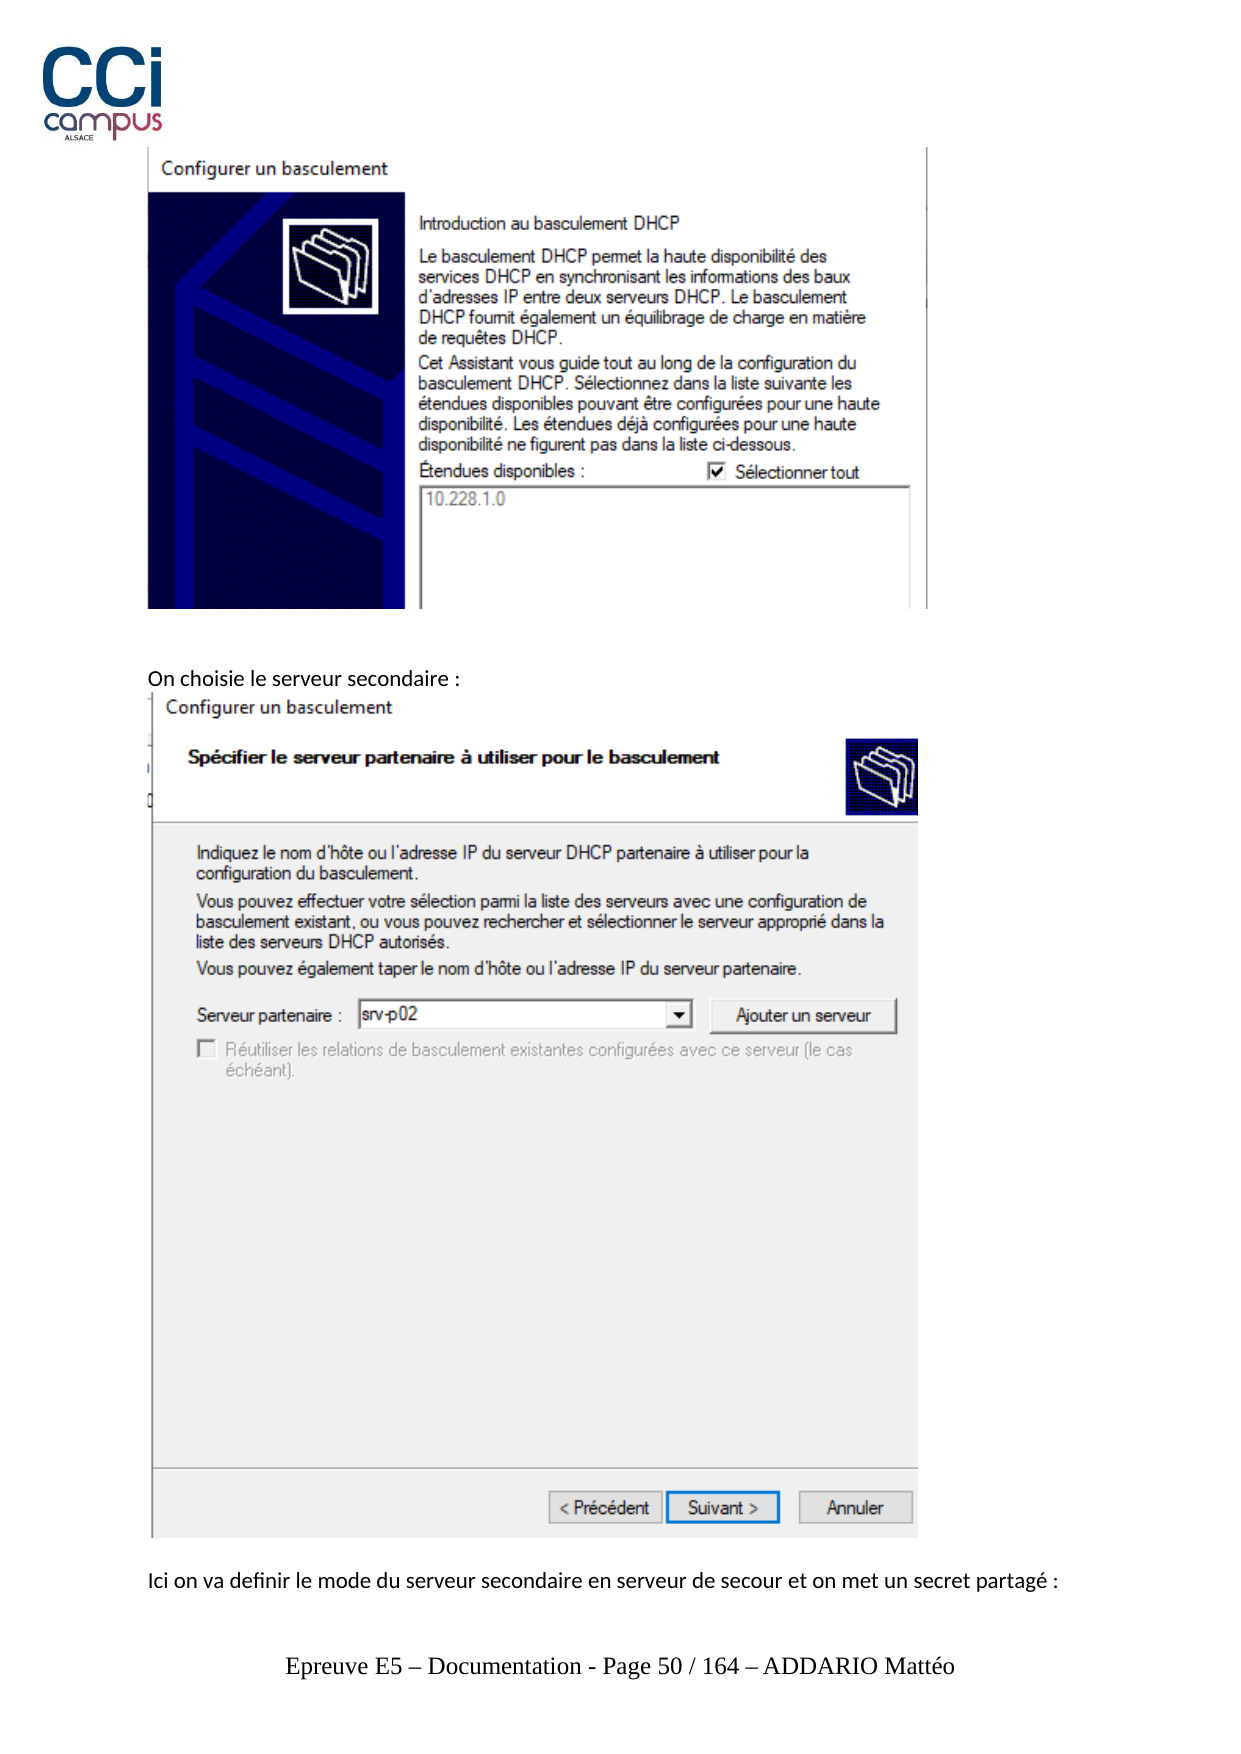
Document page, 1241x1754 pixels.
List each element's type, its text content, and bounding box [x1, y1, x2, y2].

picture [147, 692, 918, 1538]
text Ici on va definir le mode du serveur secondaire en serveur de secour et on met un secret partagé : [148, 1566, 1093, 1594]
picture [35, 26, 928, 609]
text On choisie le serveur secondaire : [148, 664, 1093, 693]
